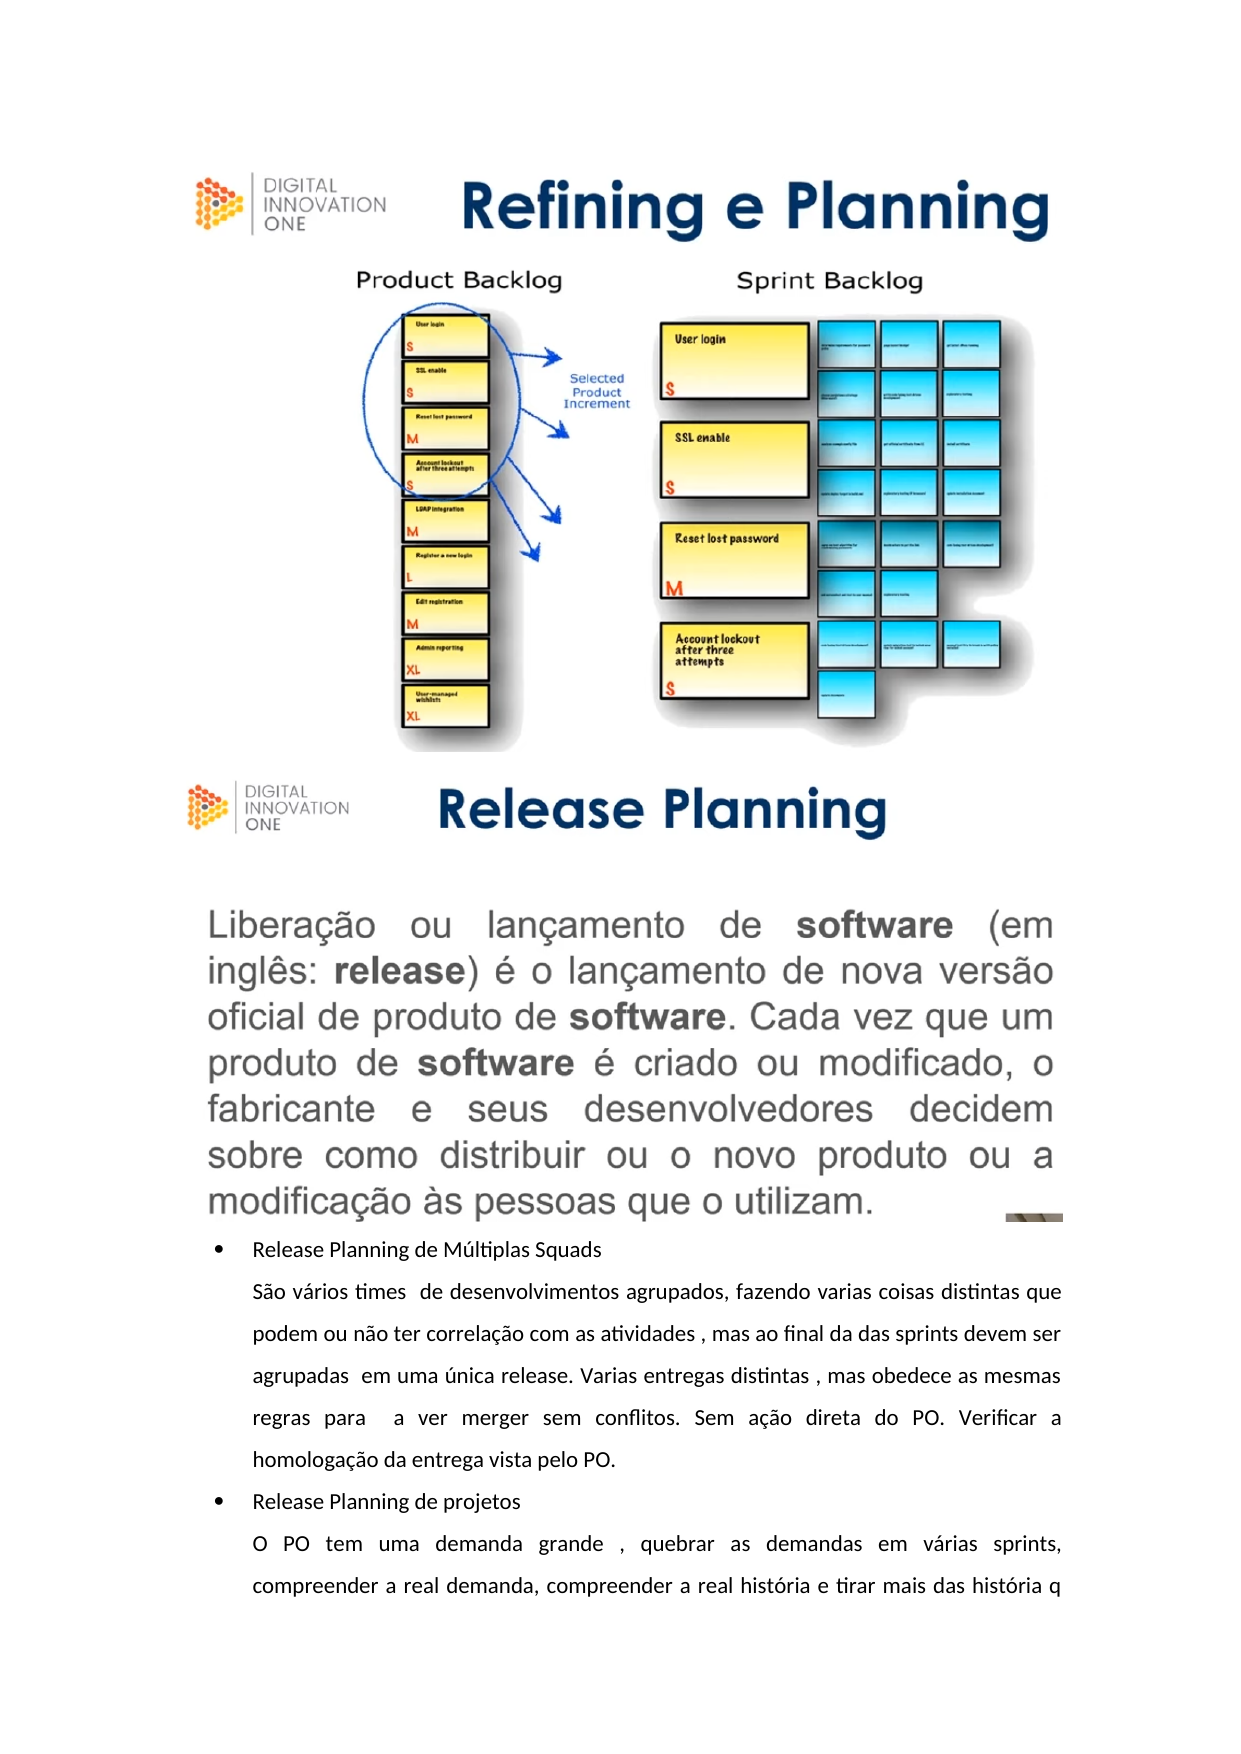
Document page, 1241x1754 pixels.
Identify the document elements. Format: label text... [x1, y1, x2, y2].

list Release Planning de projetos [215, 1487, 1063, 1515]
list São vários times de desenvolvimentos agrupados, fazendo varias coisas distintas que podem ou não ter correlação com as atividades , mas ao final da das sprints devem ser agrupadas em uma única release. Varias entregas distintas , mas obedece as mesmas regras para a ver merger sem conflitos. Sem ação direta do PO. Verificar a homologação da entrega vista pelo PO. [252, 1277, 1063, 1473]
list Release Planning de Múltiplas Squads [215, 1235, 1063, 1263]
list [252, 1529, 1063, 1599]
picture [177, 147, 1063, 752]
picture [177, 766, 1063, 1222]
